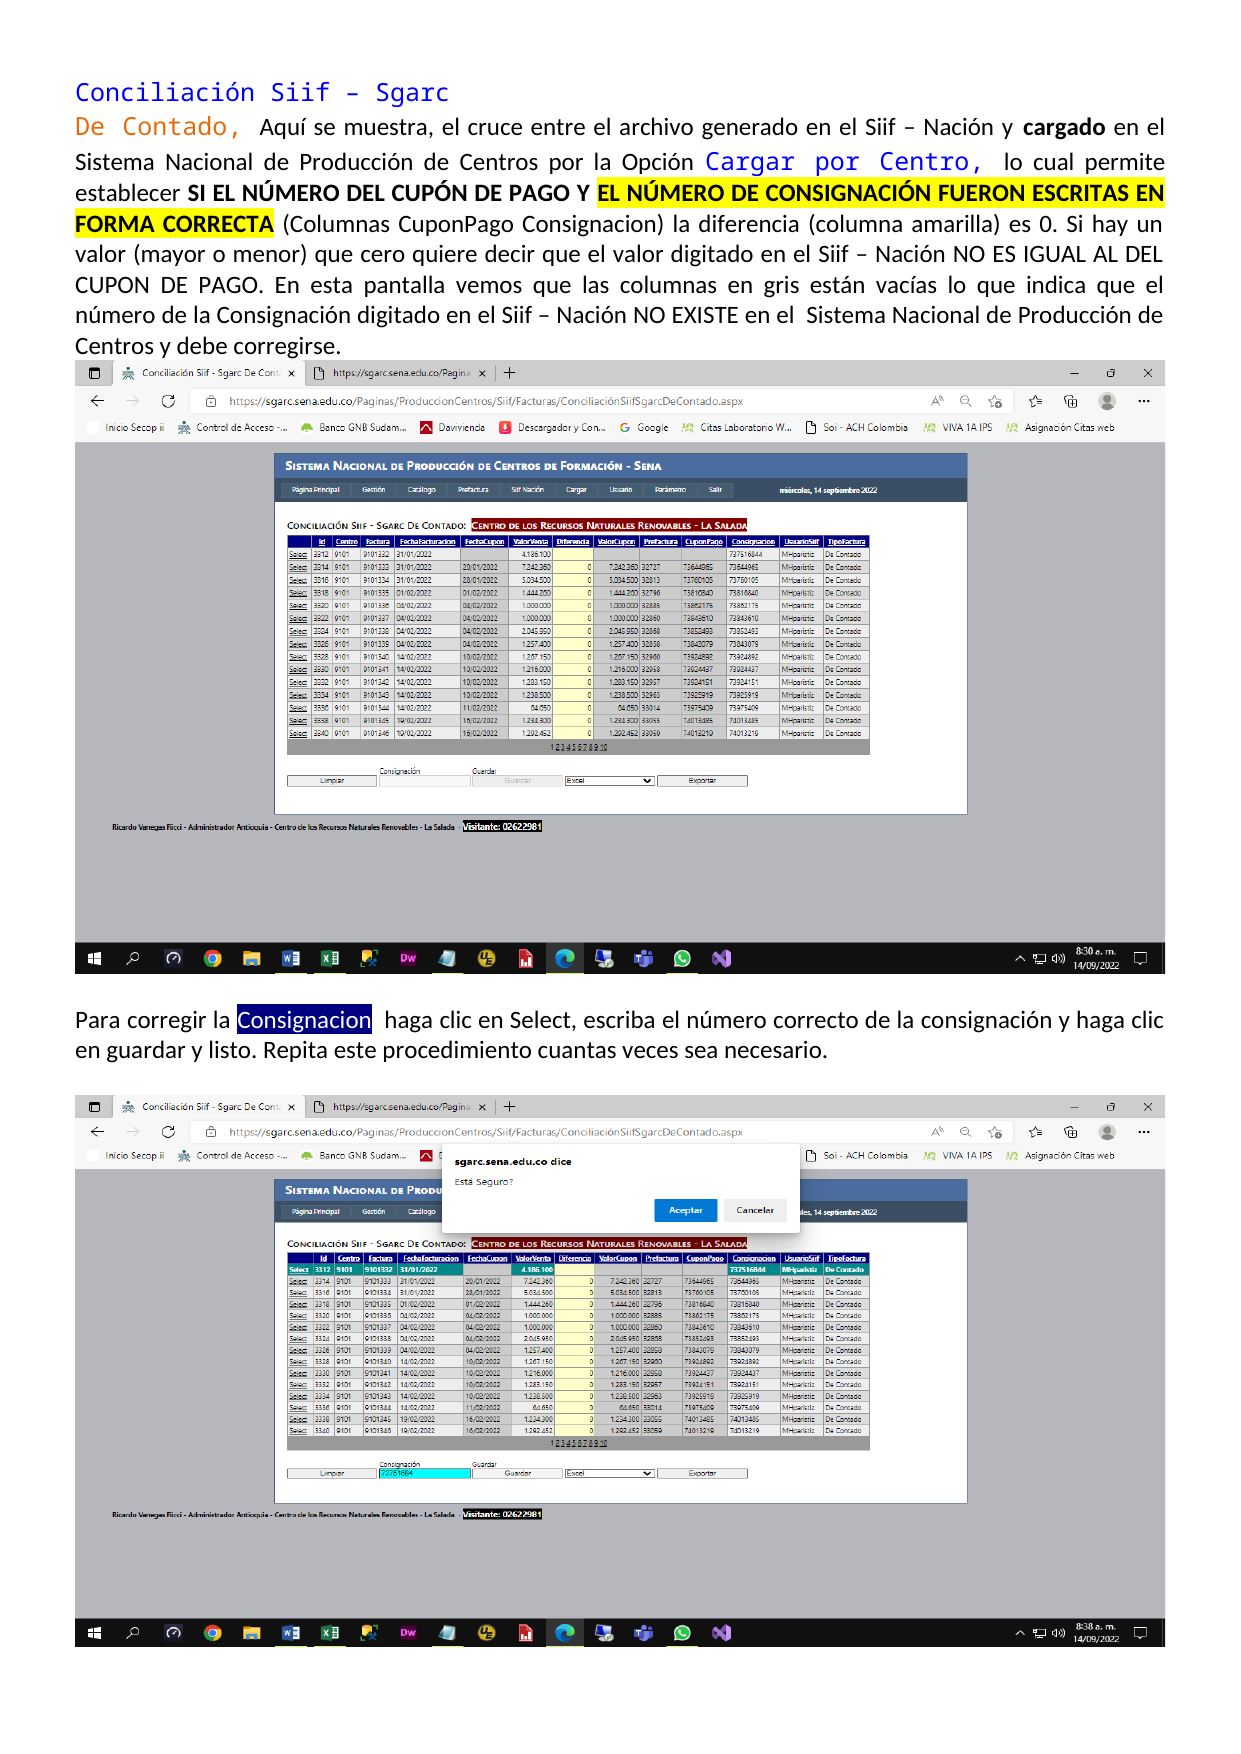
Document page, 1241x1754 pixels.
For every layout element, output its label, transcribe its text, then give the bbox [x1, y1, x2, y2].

text Para corregir la Consignacion, haga clic en Select, escriba el número correcto de la consignación y haga clic en guardar y listo. Repita este procedimiento cuantas veces sea necesario. [75, 1004, 1165, 1065]
text Conciliación Siif – Sgarc [75, 75, 1165, 109]
picture [75, 1095, 1166, 1647]
picture [75, 360, 1166, 974]
text De Contado, Aquí se muestra, el cruce entre el archivo generado en el Siif – Nación y cargado en el Sistema Nacional de Producción de Centros por la Opción Cargar por Centro, lo cual permite establecer SI EL NÚMERO DEL CUPÓN DE PAGO Y EL NÚMERO DE CONSIGNACIÓN FUERON ESCRITAS EN FORMA CORRECTA (Columnas CuponPago Consignacion) la diferencia (columna amarilla) es 0. Si hay un valor (mayor o menor) que cero quiere decir que el valor digitado en el Siif – Nación NO ES IGUAL AL DEL CUPON DE PAGO. En esta pantalla vemos que las columnas en gris están vacías lo que indica que el número de la Consignación digitado en el Siif – Nación NO EXISTE en el Sistema Nacional de Producción de Centros y debe corregirse. [75, 109, 1165, 360]
